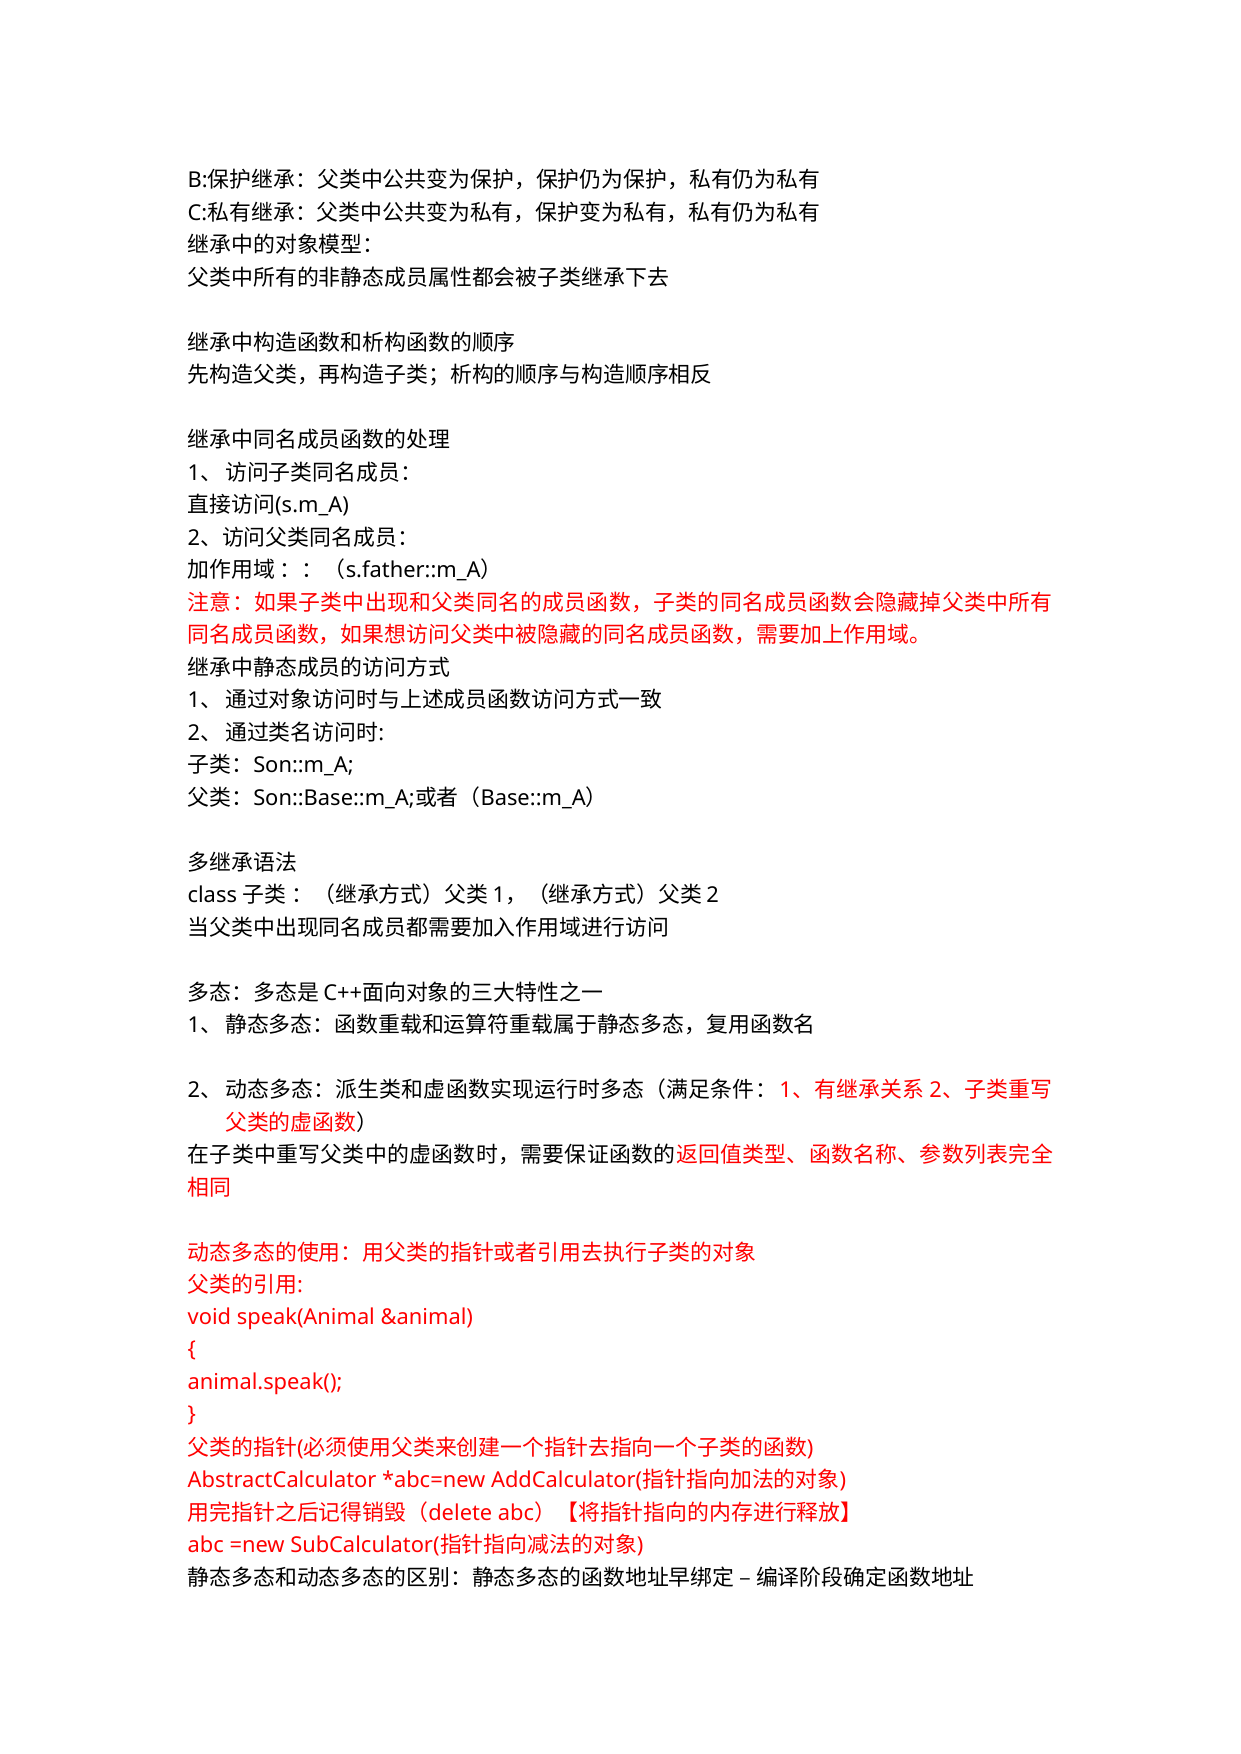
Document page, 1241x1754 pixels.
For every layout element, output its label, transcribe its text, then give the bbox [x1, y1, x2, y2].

text 父类中所有的非静态成员属性都会被子类继承下去 [187, 259, 1053, 292]
text 在子类中重写父类中的虚函数时，需要保证函数的返回值类型、函数名称、参数列表完全相同 [187, 1137, 1053, 1202]
text animal.speak(); [187, 1364, 1053, 1397]
text 继承中静态成员的访问方式 [187, 649, 1053, 682]
text 多继承语法 [187, 844, 1053, 877]
text 继承中同名成员函数的处理 [187, 422, 1053, 454]
text 注意：如果子类中出现和父类同名的成员函数，子类的同名成员函数会隐藏掉父类中所有同名成员函数，如果想访问父类中被隐藏的同名成员函数，需要加上作用域。 [187, 584, 1053, 649]
text B:保护继承：父类中公共变为保护，保护仍为保护，私有仍为私有 [187, 162, 1053, 194]
text 加作用域 ：：（s.father::m_A） [187, 552, 1053, 584]
list 访问子类同名成员： [187, 454, 1053, 487]
text 直接访问(s.m_A) [187, 487, 1053, 519]
text class 子类 ：（继承方式）父类1，（继承方式）父类2 [187, 877, 1053, 909]
list 通过类名访问时: [187, 714, 1053, 747]
text abc =new SubCalculator(指针指向减法的对象) [187, 1527, 1053, 1559]
text 2、访问父类同名成员： [187, 519, 1053, 552]
text 静态多态和动态多态的区别：静态多态的函数地址早绑定 – 编译阶段确定函数地址 [187, 1559, 1053, 1592]
text C:私有继承：父类中公共变为私有，保护变为私有，私有仍为私有 [187, 194, 1053, 227]
text } [187, 1397, 1053, 1429]
text 继承中的对象模型： [187, 227, 1053, 259]
text 父类的指针(必须使用父类来创建一个指针去指向一个子类的函数) [187, 1429, 1053, 1462]
text { [187, 1332, 1053, 1364]
text 父类的引用: [187, 1267, 1053, 1299]
list 通过对象访问时与上述成员函数访问方式一致 [187, 682, 1053, 714]
text 动态多态的使用：用父类的指针或者引用去执行子类的对象 [187, 1234, 1053, 1267]
text 继承中构造函数和析构函数的顺序 [187, 324, 1053, 357]
list 静态多态：函数重载和运算符重载属于静态多态，复用函数名 [187, 1007, 1053, 1039]
text 多态：多态是C++面向对象的三大特性之一 [187, 974, 1053, 1007]
text 用完指针之后记得销毁（delete abc）【将指针指向的内存进行释放】 [187, 1494, 1053, 1527]
text 当父类中出现同名成员都需要加入作用域进行访问 [187, 909, 1053, 942]
text 先构造父类，再构造子类；析构的顺序与构造顺序相反 [187, 357, 1053, 389]
text 父类：Son::Base::m_A;或者（Base::m_A） [187, 779, 1053, 812]
text AbstractCalculator *abc=new AddCalculator(指针指向加法的对象) [187, 1462, 1053, 1494]
list 动态多态：派生类和虚函数实现运行时多态（满足条件：1、有继承关系2、子类重写父类的虚函数） [187, 1072, 1053, 1137]
text void speak(Animal &animal) [187, 1299, 1053, 1332]
text 子类：Son::m_A; [187, 747, 1053, 779]
